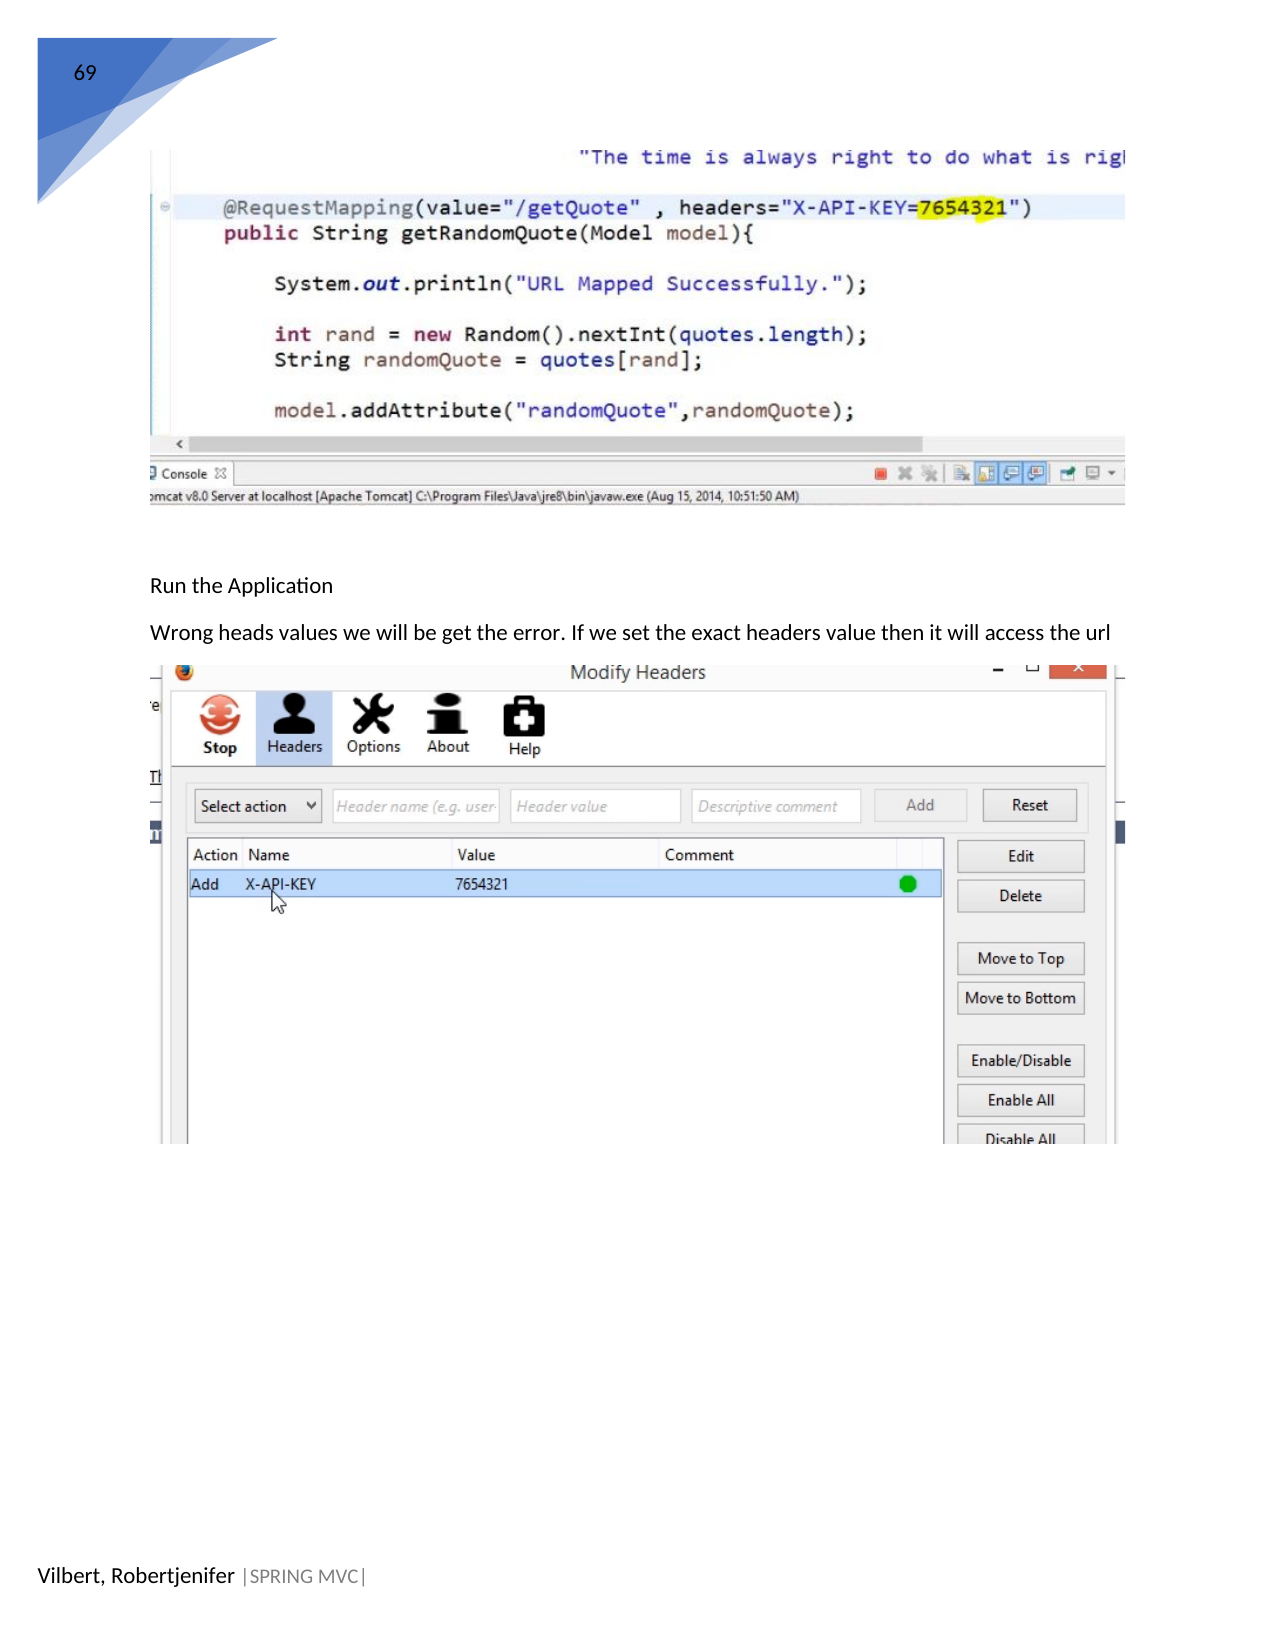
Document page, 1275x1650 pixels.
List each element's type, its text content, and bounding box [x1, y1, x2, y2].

text Run the Application [150, 572, 1125, 600]
picture [150, 665, 1125, 1144]
picture [37, 37, 1125, 506]
text Wrong heads values we will be get the error. If we set the exact headers value then it will access the url [150, 618, 1125, 647]
